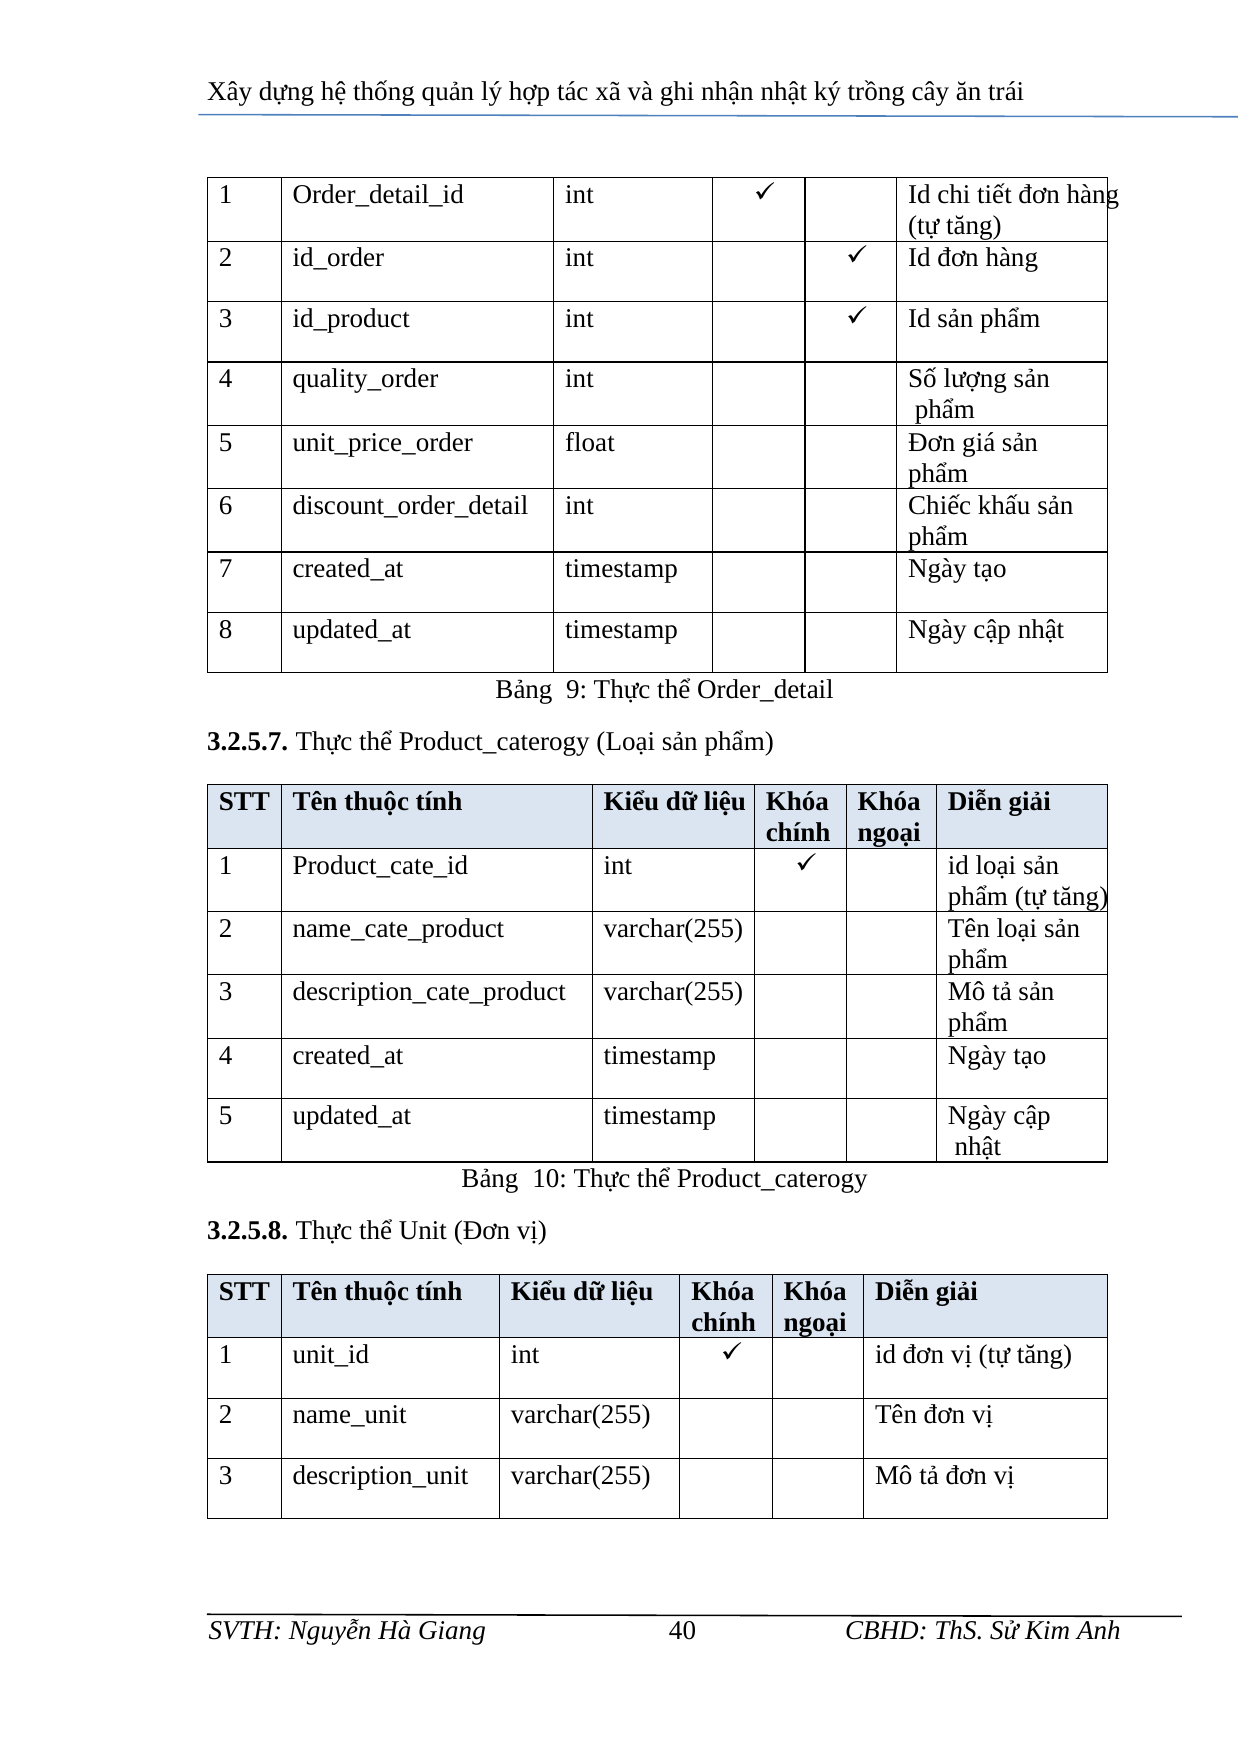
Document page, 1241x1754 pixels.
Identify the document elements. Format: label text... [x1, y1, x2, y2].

table_cell varchar(255) [593, 975, 754, 1038]
table_cell Id chi tiết đơn hàng (tự tăng) [897, 178, 1107, 241]
table_cell [806, 489, 896, 551]
table_cell 3 [208, 1459, 281, 1518]
table_cell [806, 613, 896, 672]
table_cell Tên đơn vị [864, 1399, 1107, 1458]
table_cell id đơn vị (tự tăng) [864, 1338, 1107, 1397]
table_cell description_unit [282, 1459, 499, 1518]
table_cell 2 [208, 912, 281, 974]
table_header Kiểu dữ liệu [593, 785, 754, 848]
table_cell quality_order [282, 363, 553, 425]
table_cell Đơn giá sản phẩm [897, 426, 1107, 488]
table_cell 3 [208, 302, 281, 361]
table_cell timestamp [593, 1099, 754, 1161]
table_cell [680, 1459, 772, 1518]
table_cell [713, 302, 804, 361]
table_header Khóa ngoại [847, 785, 936, 848]
table_header Tên thuộc tính [282, 1275, 499, 1337]
table_header STT [208, 1275, 281, 1337]
table_cell [806, 178, 896, 241]
table_cell [755, 1099, 846, 1161]
table_cell [680, 1338, 772, 1397]
table_header Diễn giải [937, 785, 1107, 848]
table_cell Ngày cập nhật [897, 613, 1107, 672]
table_cell id loại sản phẩm (tự tăng) [937, 849, 1107, 911]
table_cell varchar(255) [500, 1459, 679, 1518]
table_cell Ngày tạo [937, 1039, 1107, 1098]
table_cell 4 [208, 1039, 281, 1098]
table_cell id_product [282, 302, 553, 361]
table_cell created_at [282, 553, 553, 612]
table_cell created_at [282, 1039, 592, 1098]
text Bảng 10: Thực thể Product_caterogy [207, 1162, 1122, 1194]
table_cell Mô tả sản phẩm [937, 975, 1107, 1038]
table_cell timestamp [593, 1039, 754, 1098]
table_cell 4 [208, 363, 281, 425]
table_cell timestamp [554, 553, 712, 612]
table_cell [755, 975, 846, 1038]
table_cell float [554, 426, 712, 488]
table_header Khóa ngoại [773, 1275, 863, 1337]
table_cell 1 [208, 178, 281, 241]
table_cell [755, 849, 846, 911]
table_cell 5 [208, 426, 281, 488]
table_cell updated_at [282, 1099, 592, 1161]
table_cell [773, 1399, 863, 1458]
table_cell name_cate_product [282, 912, 592, 974]
table_cell 6 [208, 489, 281, 551]
table_cell 1 [208, 849, 281, 911]
table_cell [713, 178, 804, 241]
table_cell [847, 1039, 936, 1098]
table_cell int [593, 849, 754, 911]
table_header Khóa chính [680, 1275, 772, 1337]
table_cell unit_price_order [282, 426, 553, 488]
table_cell 3 [208, 975, 281, 1038]
table_cell [713, 242, 804, 301]
table_cell [713, 363, 804, 425]
table_cell [847, 1099, 936, 1161]
table_cell [755, 1039, 846, 1098]
table_cell Chiếc khấu sản phẩm [897, 489, 1107, 551]
table_cell int [554, 489, 712, 551]
table_cell 8 [208, 613, 281, 672]
table_cell [847, 912, 936, 974]
table_cell unit_id [282, 1338, 499, 1397]
table_cell Số lượng sản phẩm [897, 363, 1107, 425]
text Bảng 9: Thực thể Order_detail [207, 673, 1122, 704]
table_cell [847, 849, 936, 911]
table_cell description_cate_product [282, 975, 592, 1038]
table_cell varchar(255) [500, 1399, 679, 1458]
table_cell [713, 489, 804, 551]
list Thực thể Product_caterogy (Loại sản phẩm) [207, 725, 1122, 756]
table_cell discount_order_detail [282, 489, 553, 551]
table_cell int [554, 363, 712, 425]
table_cell [806, 426, 896, 488]
table_header Kiểu dữ liệu [500, 1275, 679, 1337]
table_cell Order_detail_id [282, 178, 553, 241]
table_cell [713, 426, 804, 488]
table_header STT [208, 785, 281, 848]
table_cell [806, 302, 896, 361]
list Thực thể Unit (Đơn vị) [207, 1214, 1122, 1246]
table_cell [806, 363, 896, 425]
table_cell 2 [208, 1399, 281, 1458]
table_header Khóa chính [755, 785, 846, 848]
table_cell updated_at [282, 613, 553, 672]
table_cell 7 [208, 553, 281, 612]
table_cell Ngày cập nhật [937, 1099, 1107, 1161]
table_cell [806, 553, 896, 612]
table_cell int [554, 302, 712, 361]
table_cell 2 [208, 242, 281, 301]
table_cell Ngày tạo [897, 553, 1107, 612]
table_cell timestamp [554, 613, 712, 672]
table_cell 1 [208, 1338, 281, 1397]
table_cell int [500, 1338, 679, 1397]
table_cell Mô tả đơn vị [864, 1459, 1107, 1518]
table_cell Tên loại sản phẩm [937, 912, 1107, 974]
table_header Diễn giải [864, 1275, 1107, 1337]
table_cell Id đơn hàng [897, 242, 1107, 301]
table_cell int [554, 178, 712, 241]
table_cell 5 [208, 1099, 281, 1161]
table_cell int [554, 242, 712, 301]
table_cell [713, 613, 804, 672]
table_cell [755, 912, 846, 974]
table_cell [773, 1338, 863, 1397]
table_cell Id sản phẩm [897, 302, 1107, 361]
table_cell name_unit [282, 1399, 499, 1458]
table_cell [847, 975, 936, 1038]
table_cell id_order [282, 242, 553, 301]
table_cell varchar(255) [593, 912, 754, 974]
table_cell Product_cate_id [282, 849, 592, 911]
table_cell [806, 242, 896, 301]
table_cell [680, 1399, 772, 1458]
table_cell [713, 553, 804, 612]
table_header Tên thuộc tính [282, 785, 592, 848]
table_cell [773, 1459, 863, 1518]
